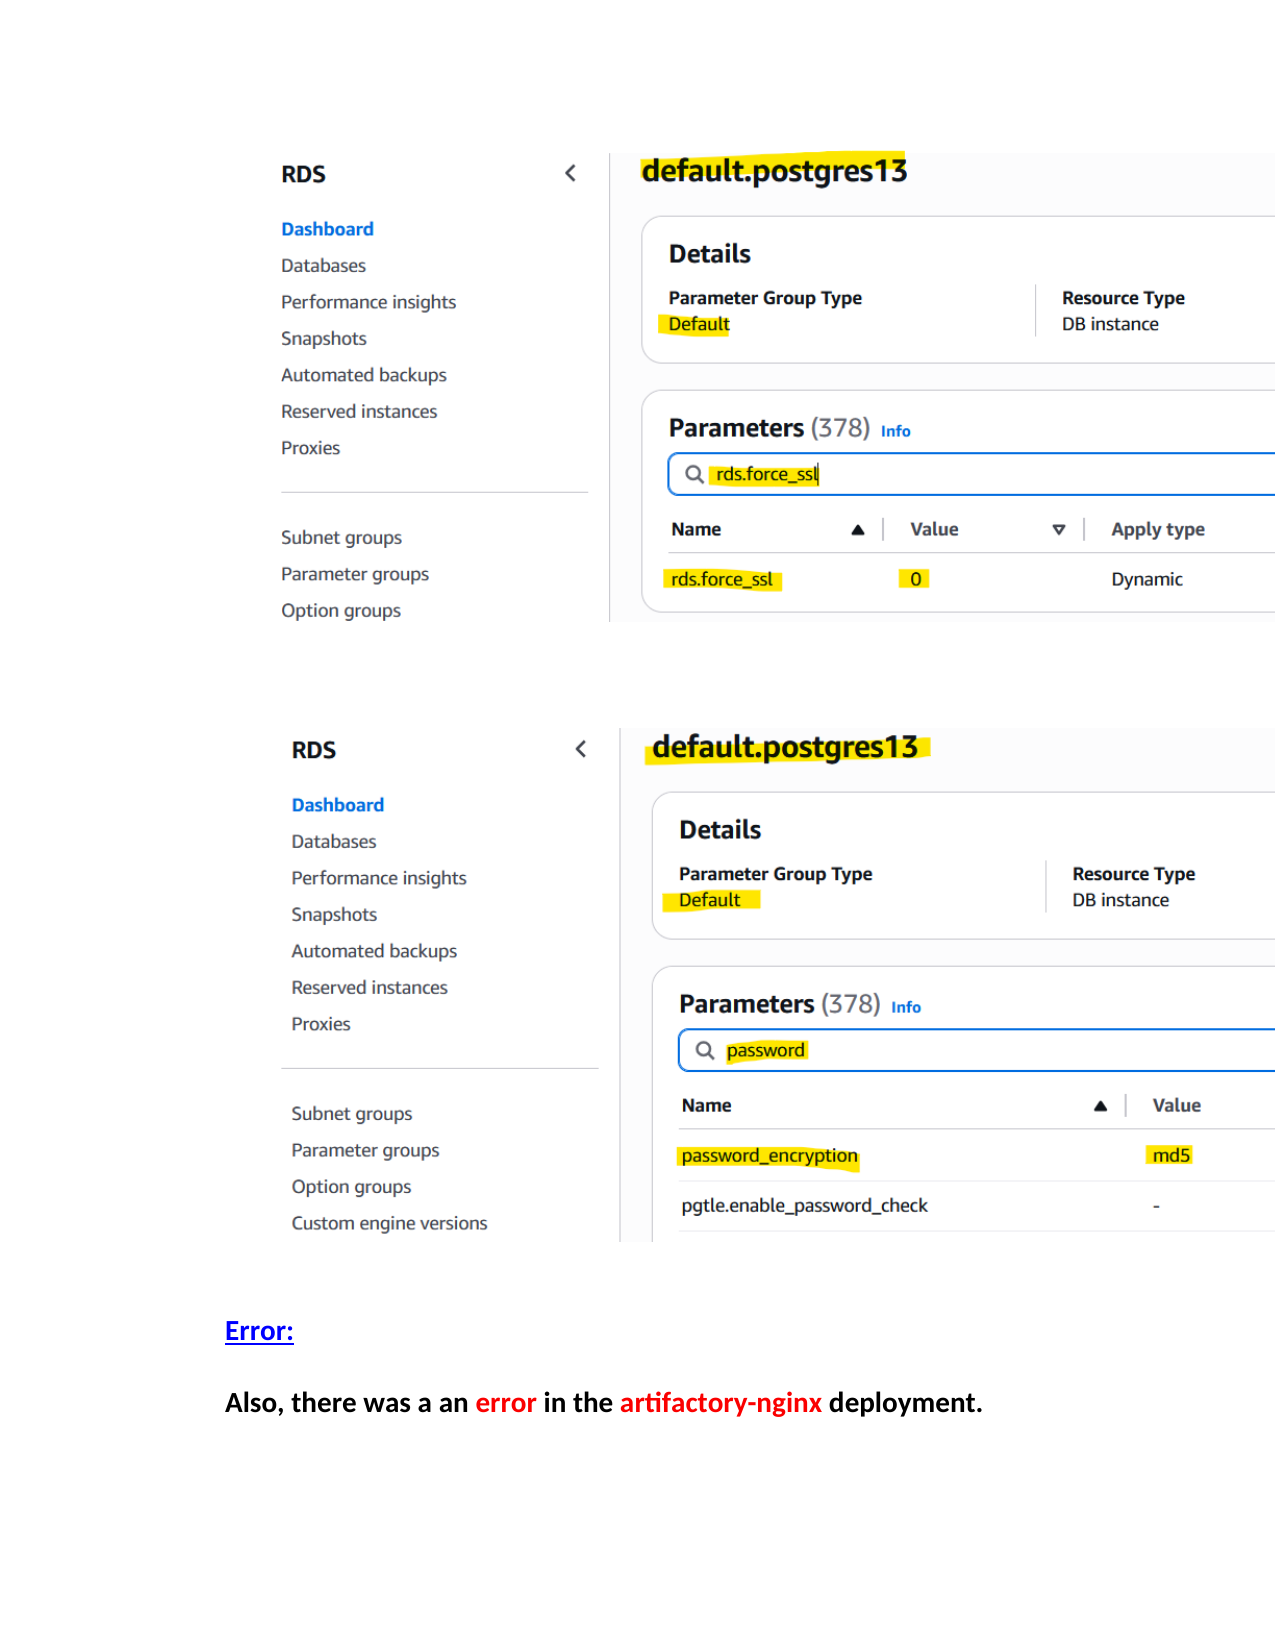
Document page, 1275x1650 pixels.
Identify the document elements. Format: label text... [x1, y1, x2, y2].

picture [281, 150, 1275, 622]
text Error: [225, 1312, 1125, 1348]
picture [281, 728, 1275, 1242]
text Also, there was a an error in the artifactory-nginx deployment. [225, 1384, 1125, 1419]
